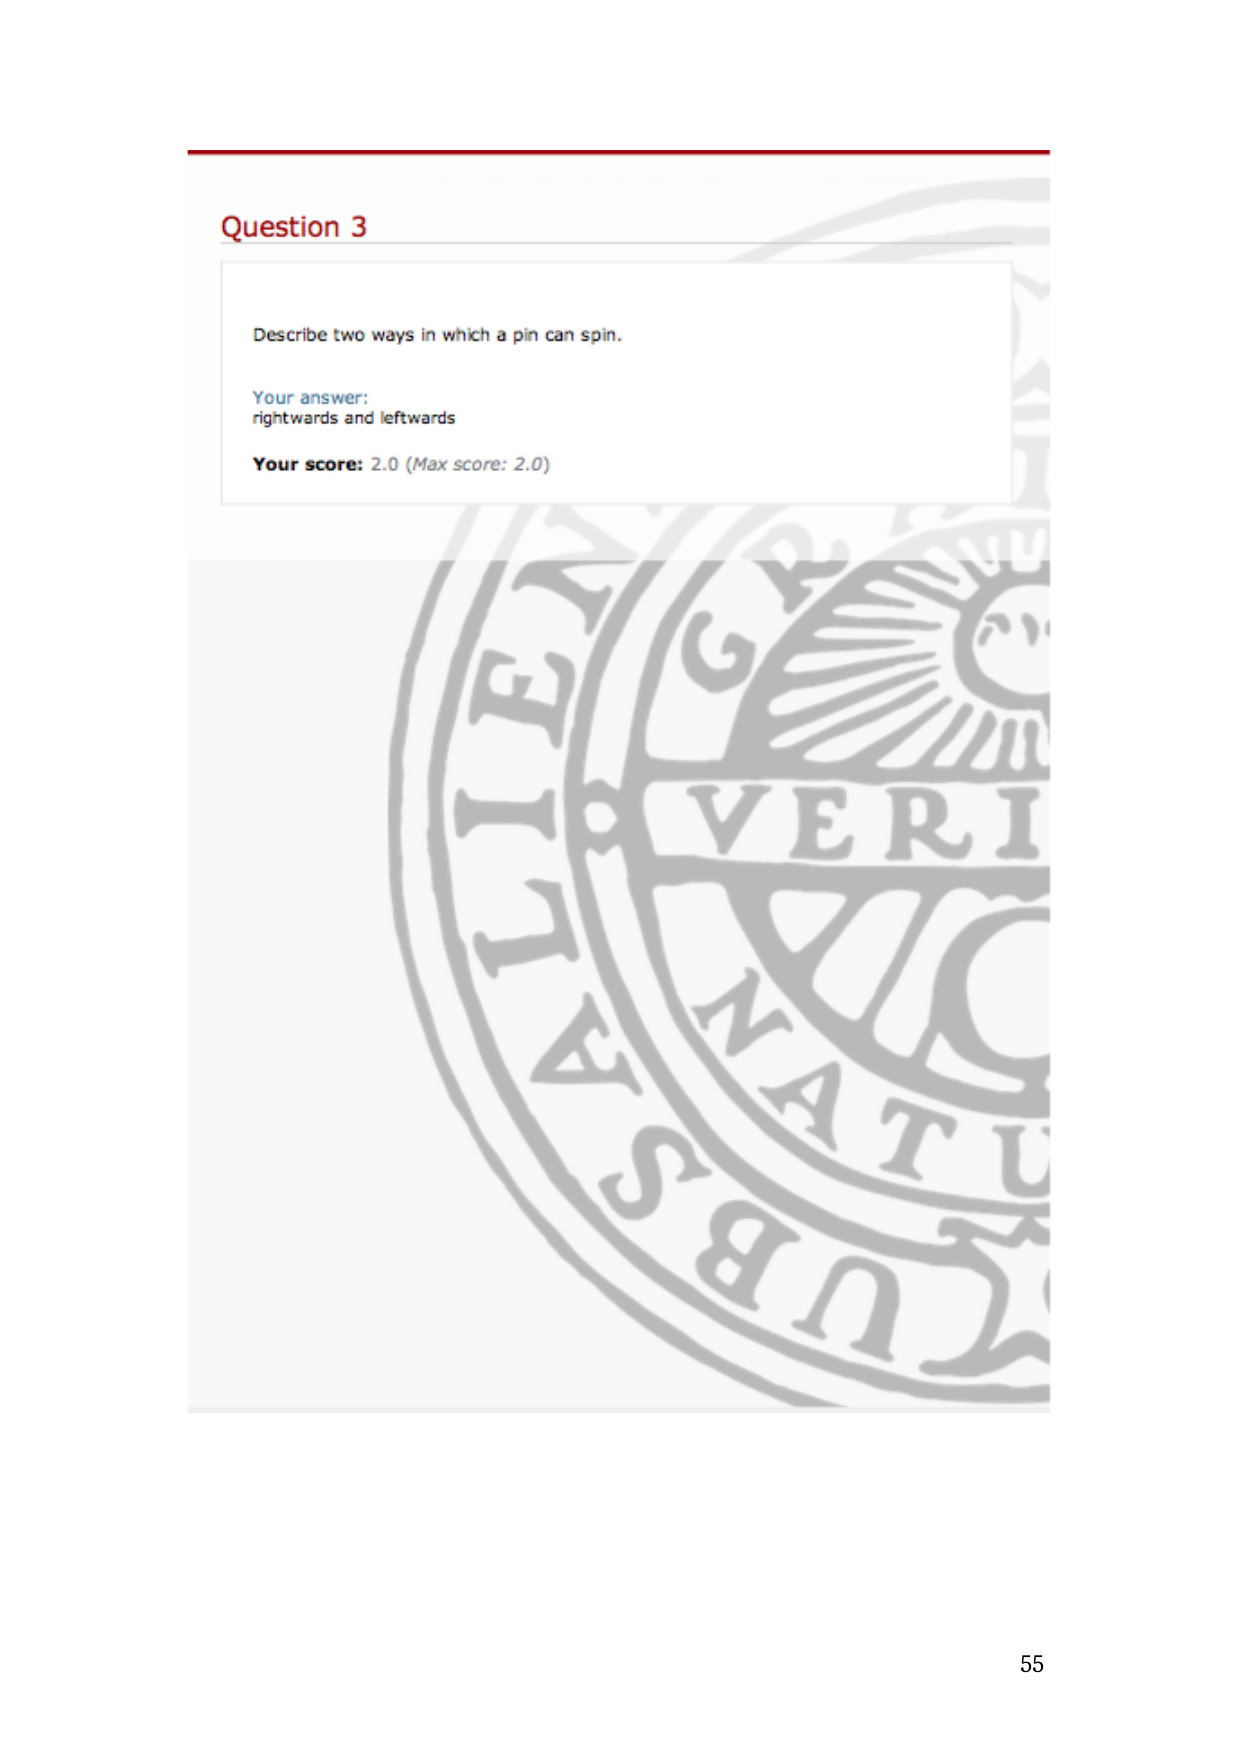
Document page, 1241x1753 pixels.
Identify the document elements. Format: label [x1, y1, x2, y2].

picture [187, 150, 1052, 1413]
